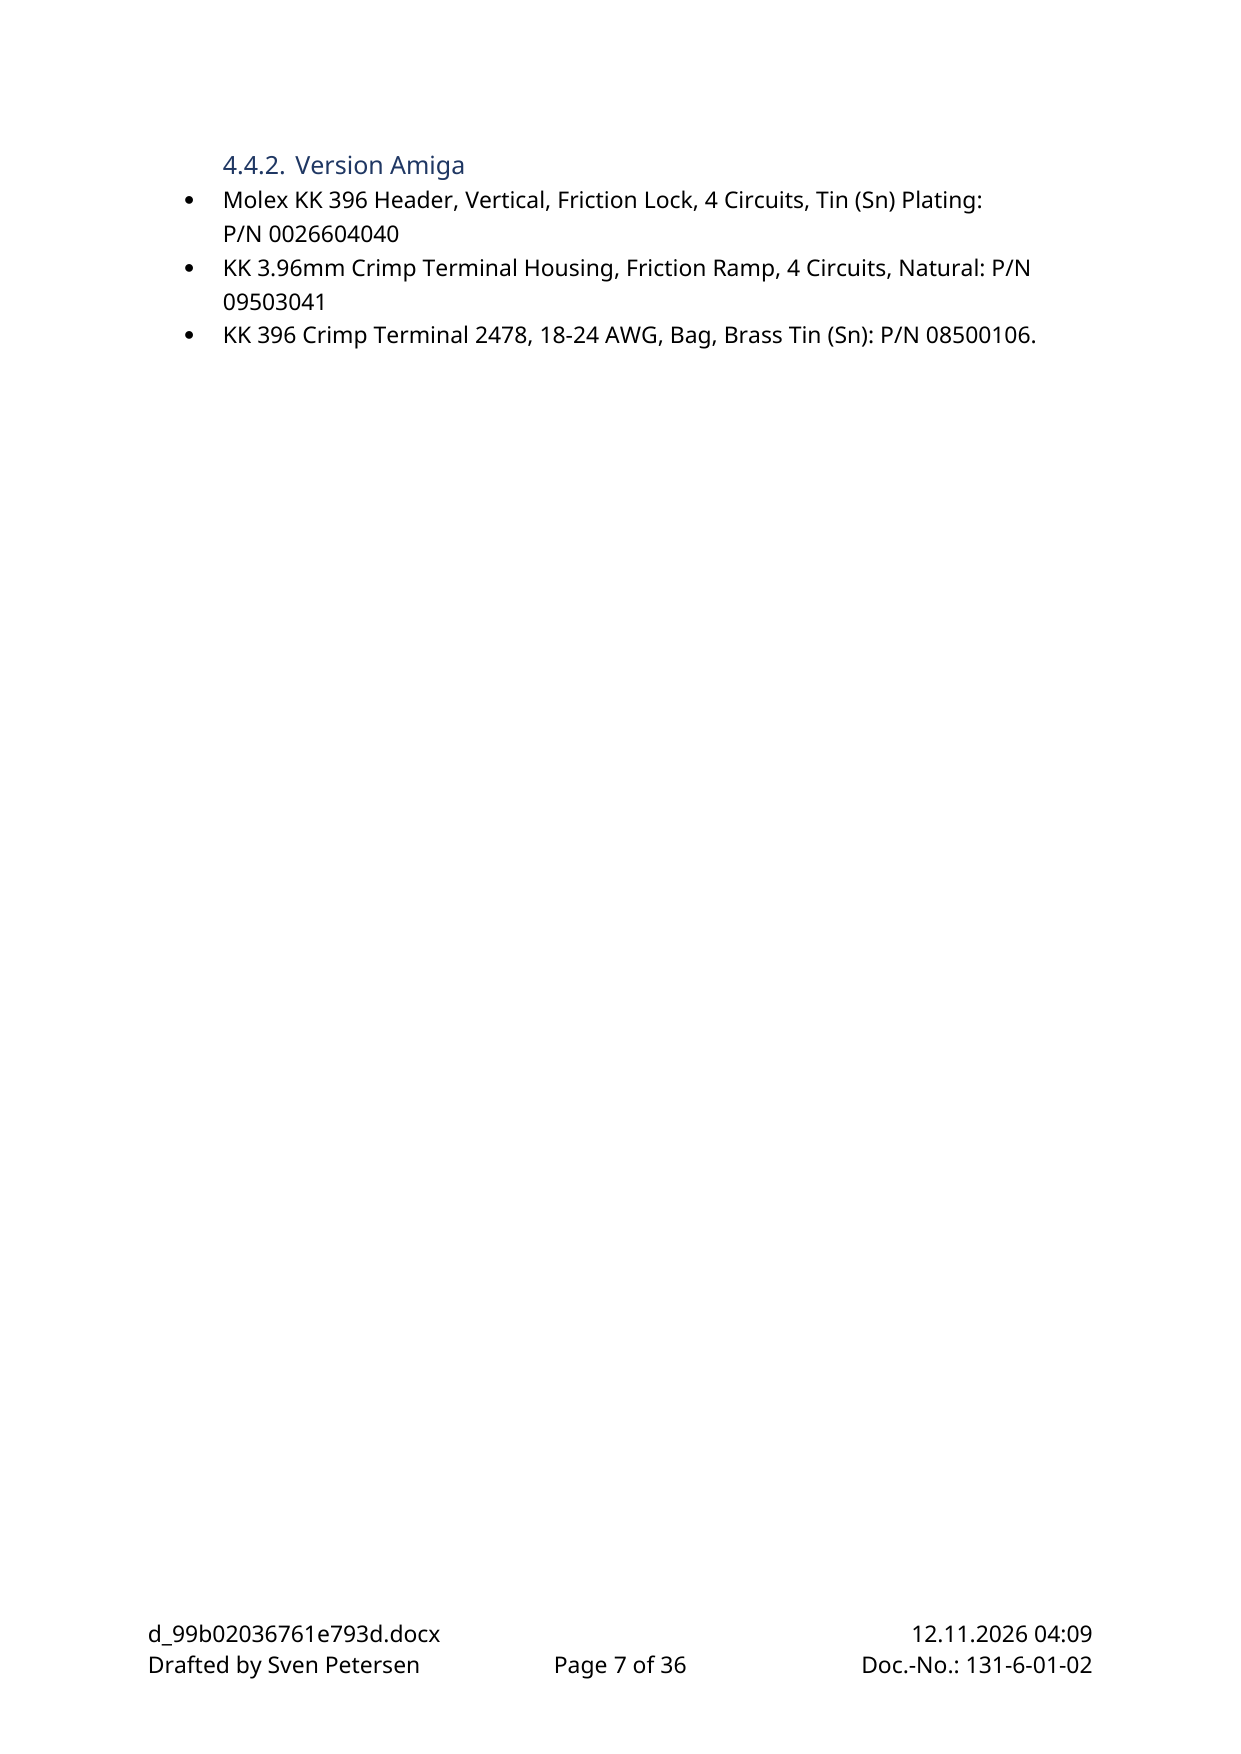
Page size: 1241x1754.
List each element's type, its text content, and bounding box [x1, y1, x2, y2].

list KK 396 Crimp Terminal 2478, 18-24 AWG, Bag, Brass Tin (Sn): P/N 08500106. [185, 319, 1093, 351]
list Molex KK 396 Header, Vertical, Friction Lock, 4 Circuits, Tin (Sn) Plating: P/N 0026604040 [185, 184, 1093, 249]
subtitle Version Amiga [223, 148, 1093, 182]
list KK 3.96mm Crimp Terminal Housing, Friction Ramp, 4 Circuits, Natural: P/N 09503041 [185, 252, 1093, 317]
